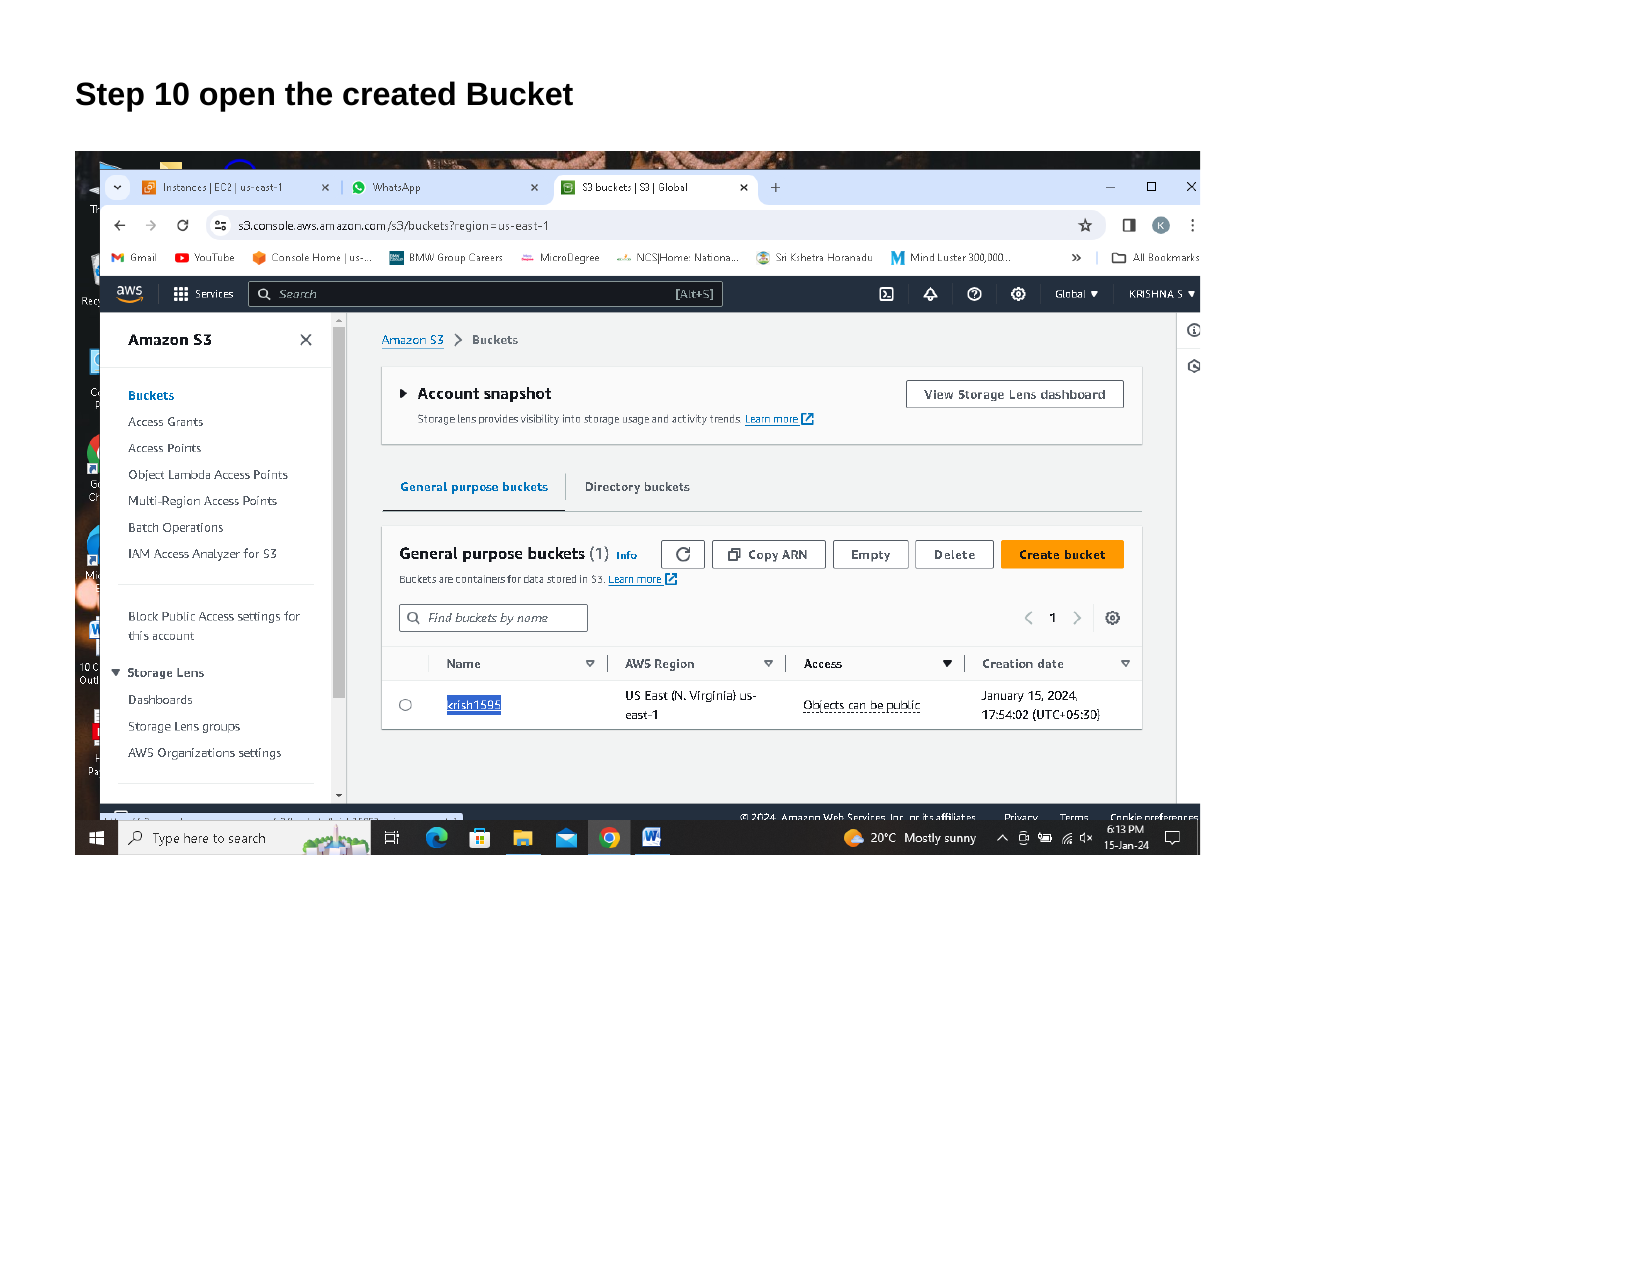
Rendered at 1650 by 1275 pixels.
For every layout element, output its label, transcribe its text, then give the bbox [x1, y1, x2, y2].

picture [75, 151, 1200, 855]
text Step 10 open the created Bucket [75, 75, 1575, 112]
